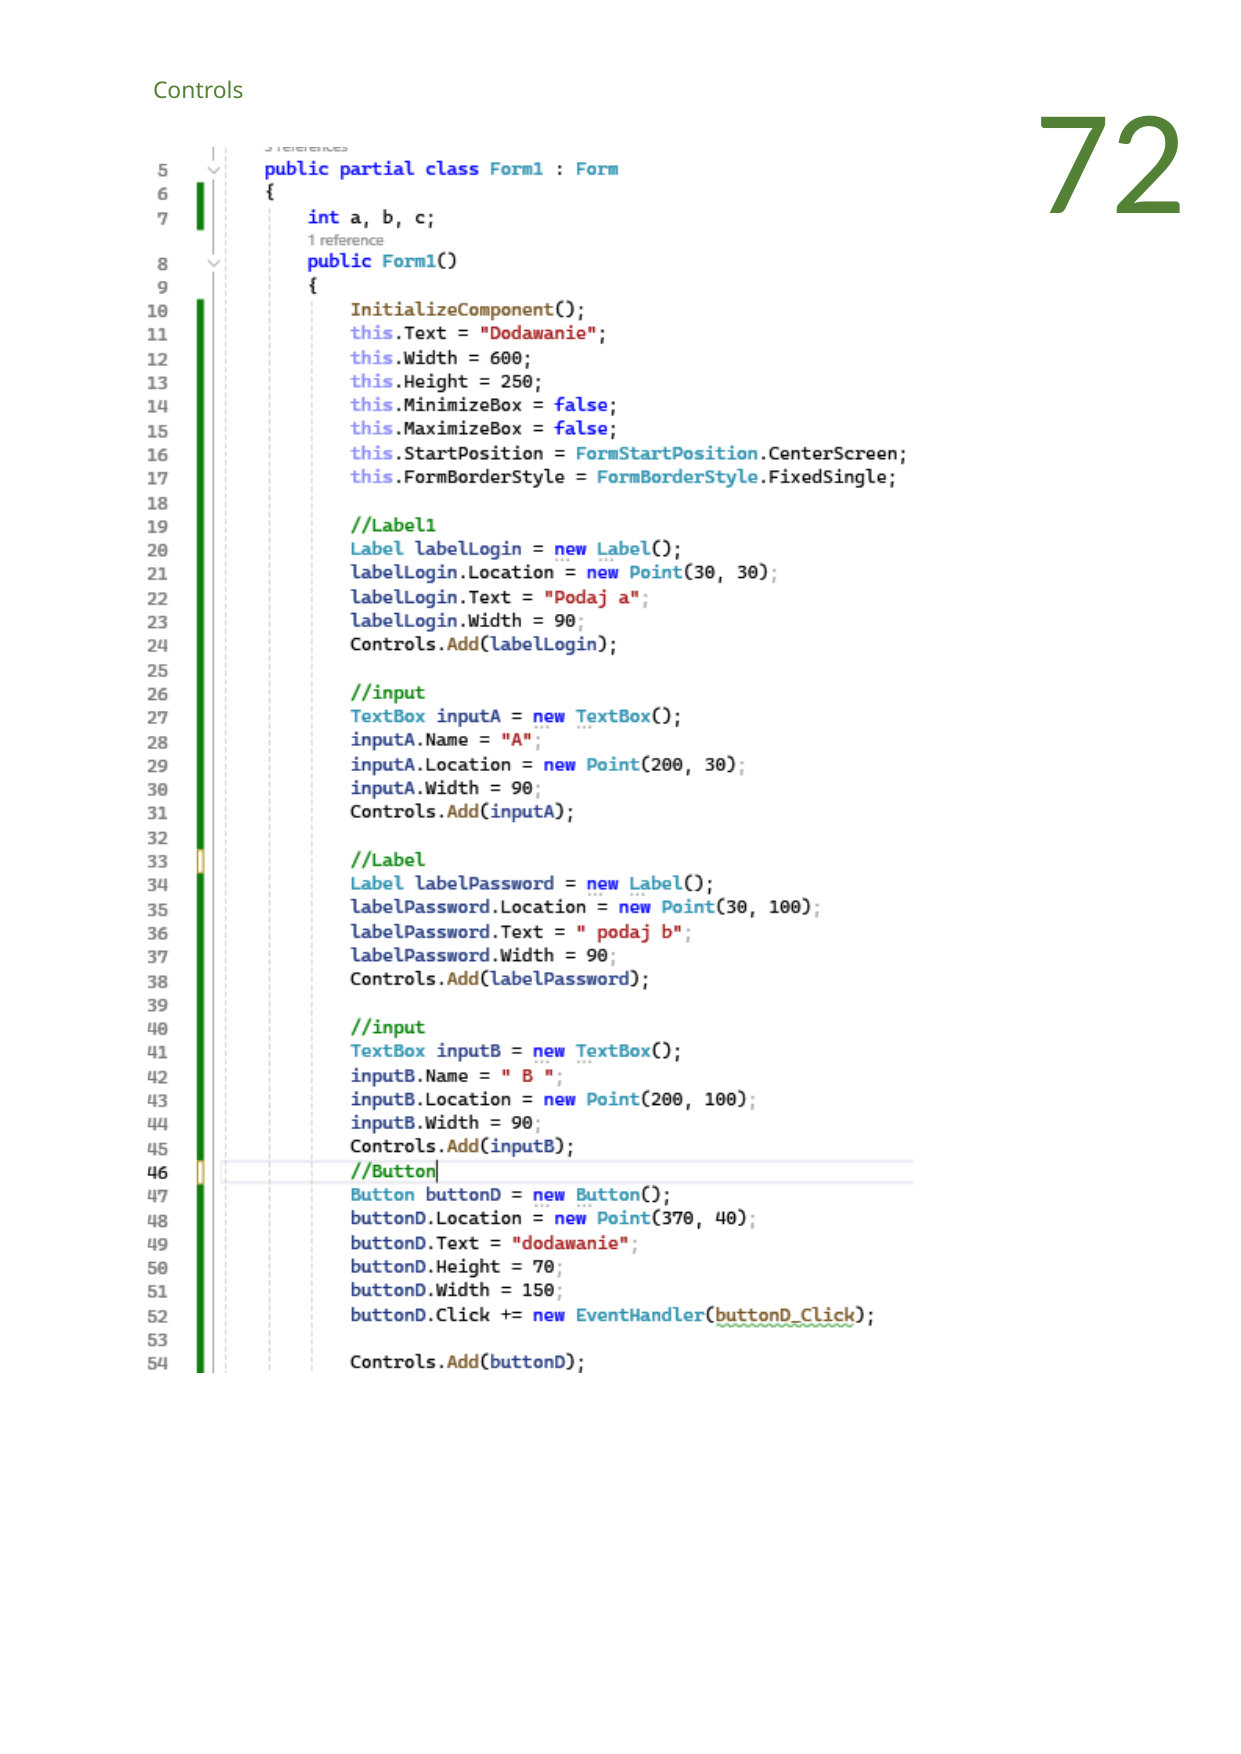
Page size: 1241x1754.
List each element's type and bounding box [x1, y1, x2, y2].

picture [147, 147, 914, 1373]
